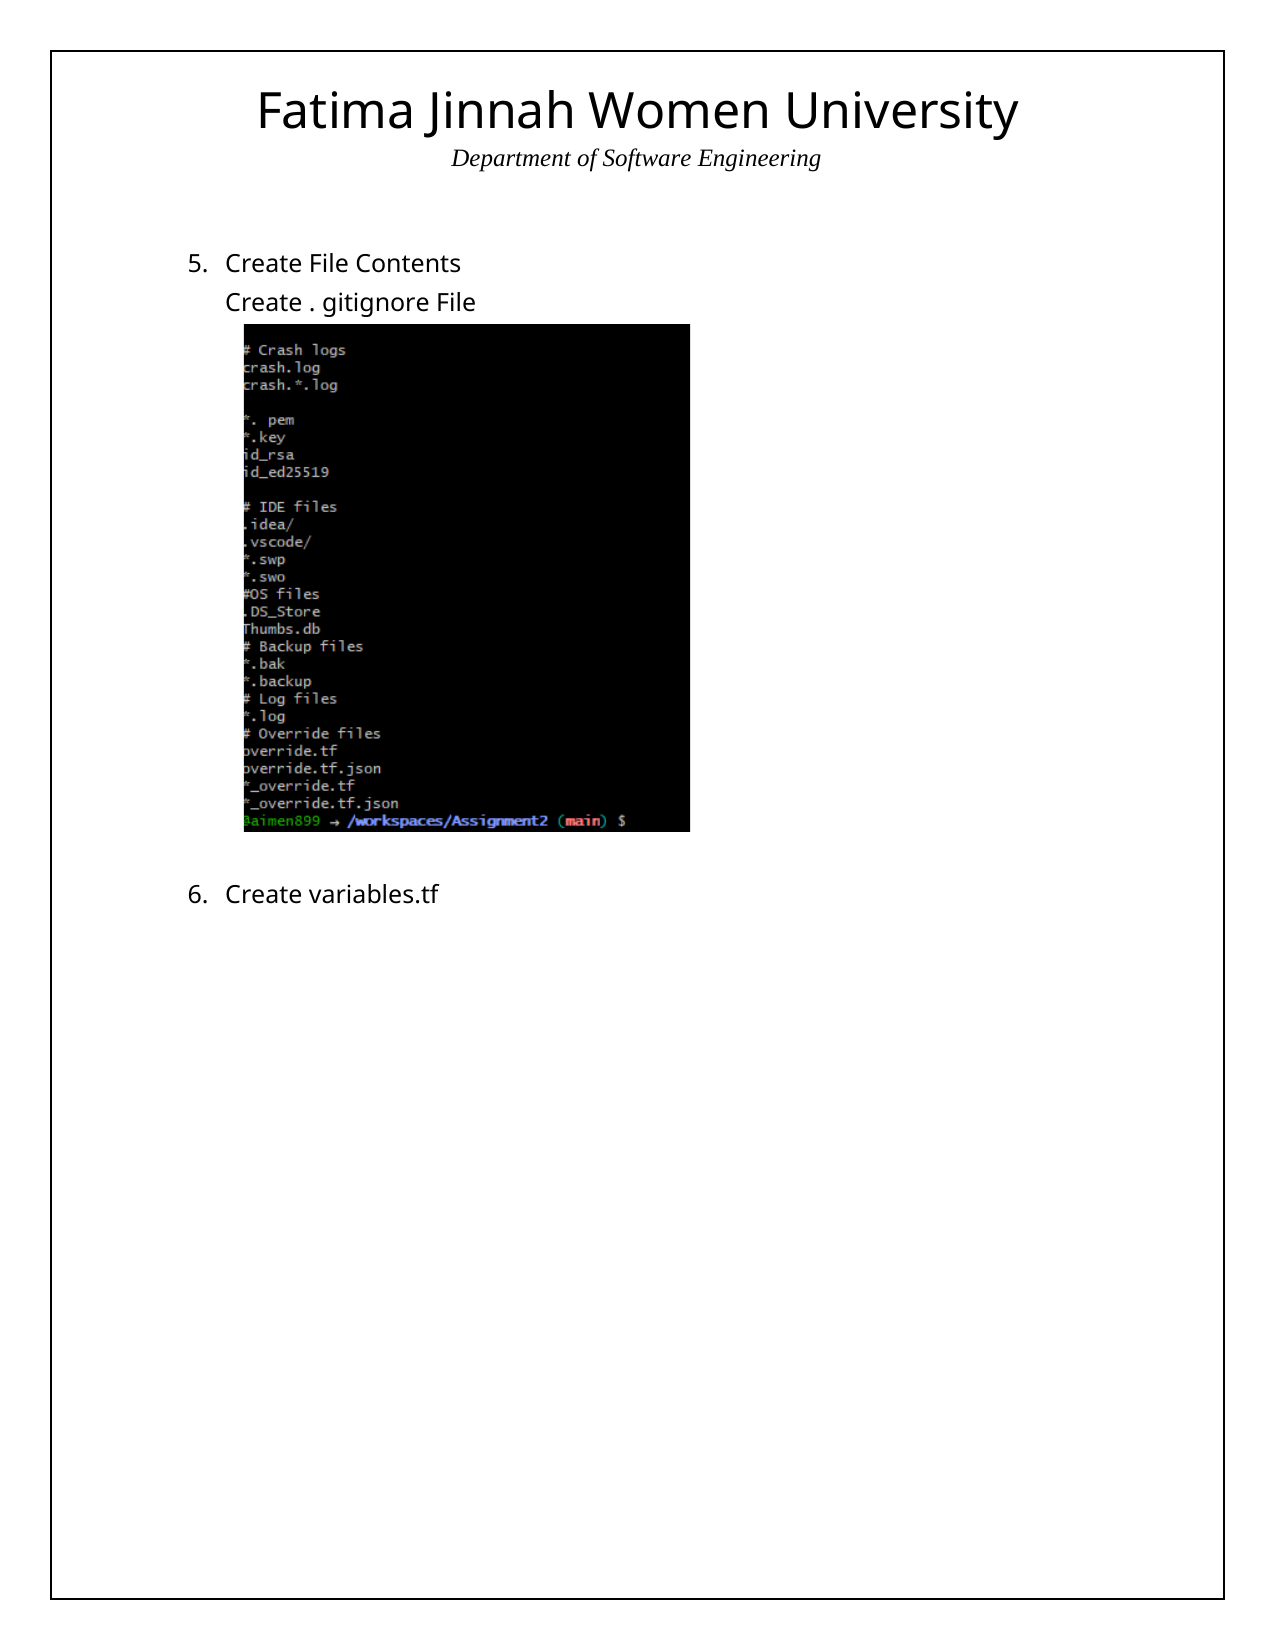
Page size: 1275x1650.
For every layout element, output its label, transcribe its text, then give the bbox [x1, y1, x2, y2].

list Create variables.tf [187, 877, 1125, 911]
list Create . gitignore File [225, 285, 1125, 319]
list Create File Contents [187, 245, 1125, 279]
